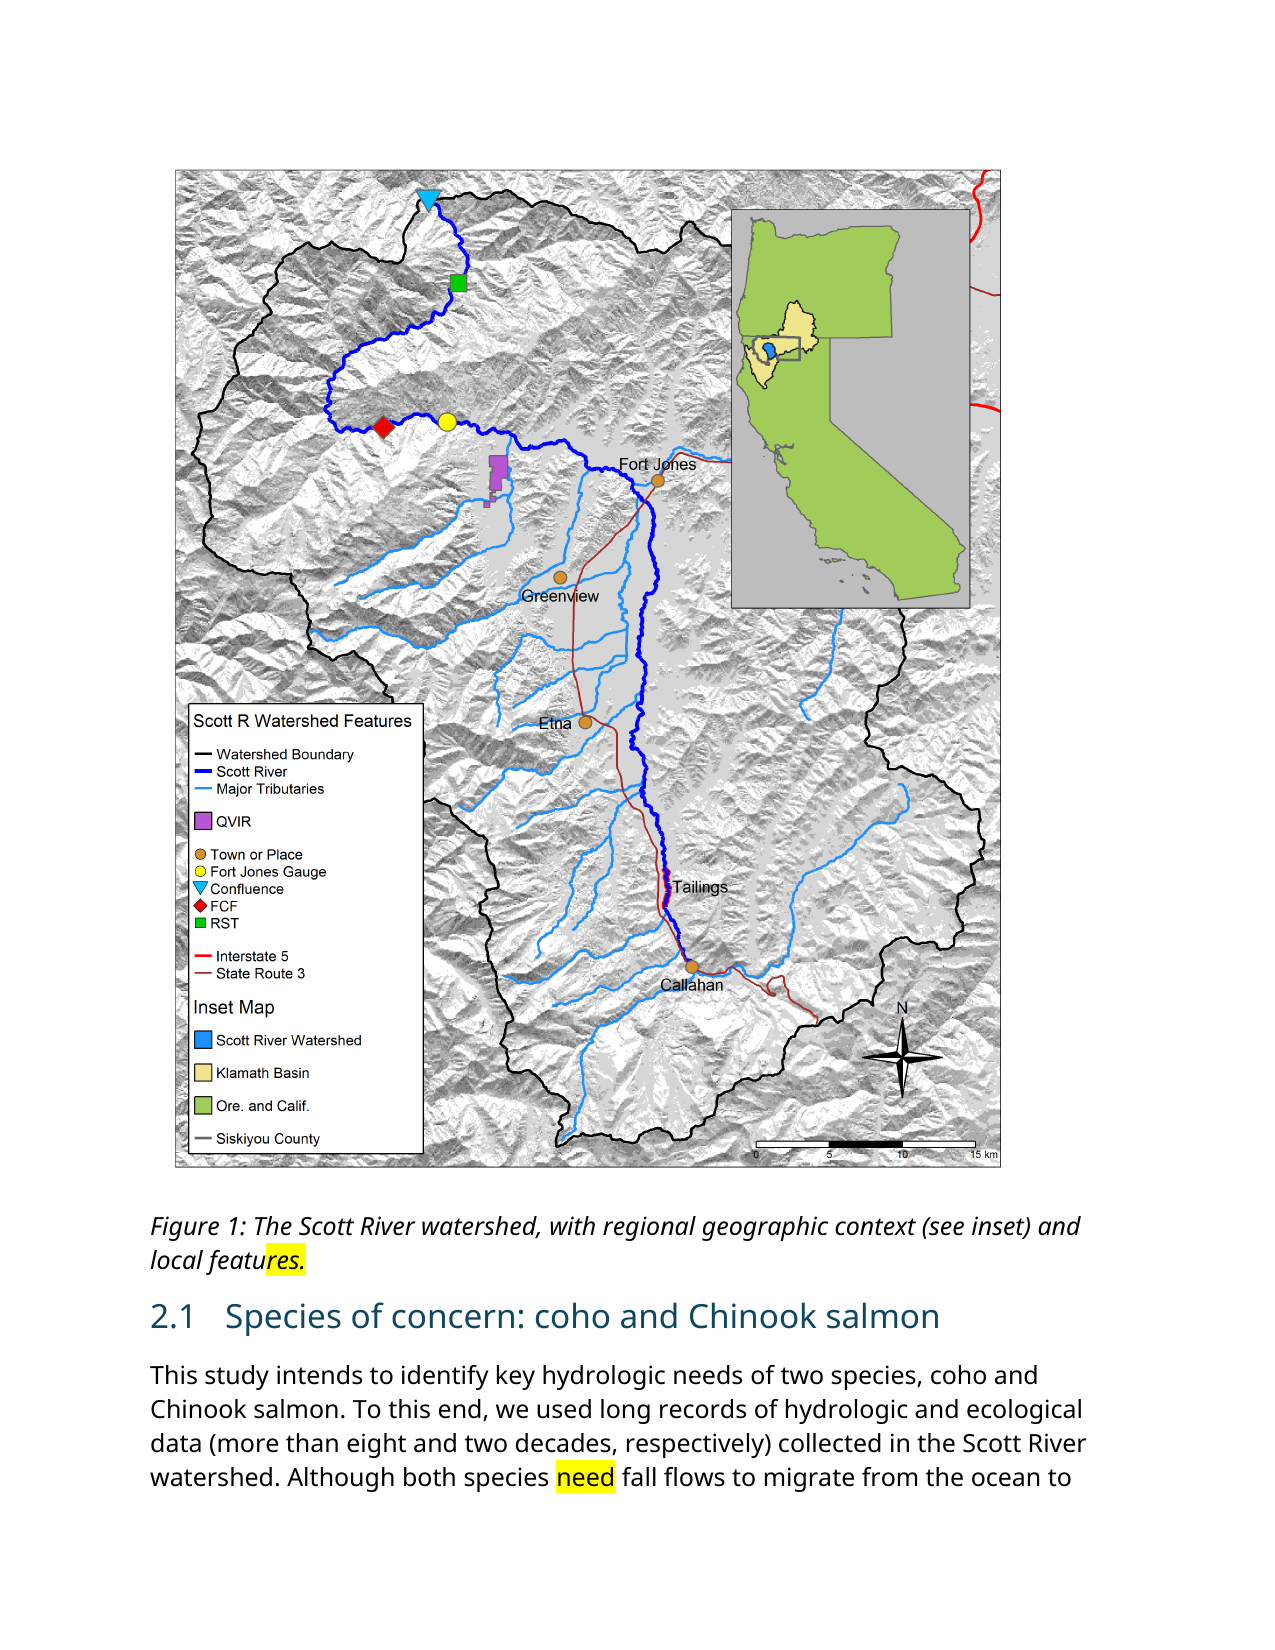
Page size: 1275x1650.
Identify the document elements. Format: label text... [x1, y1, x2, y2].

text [150, 1357, 1125, 1493]
text Figure 1: The Scott River watershed, with regional geographic context (see inset) and local features. [150, 1208, 1125, 1276]
subtitle 2.1 Species of concern: coho and Chinook salmon [150, 1293, 1125, 1338]
picture [150, 150, 1025, 1188]
